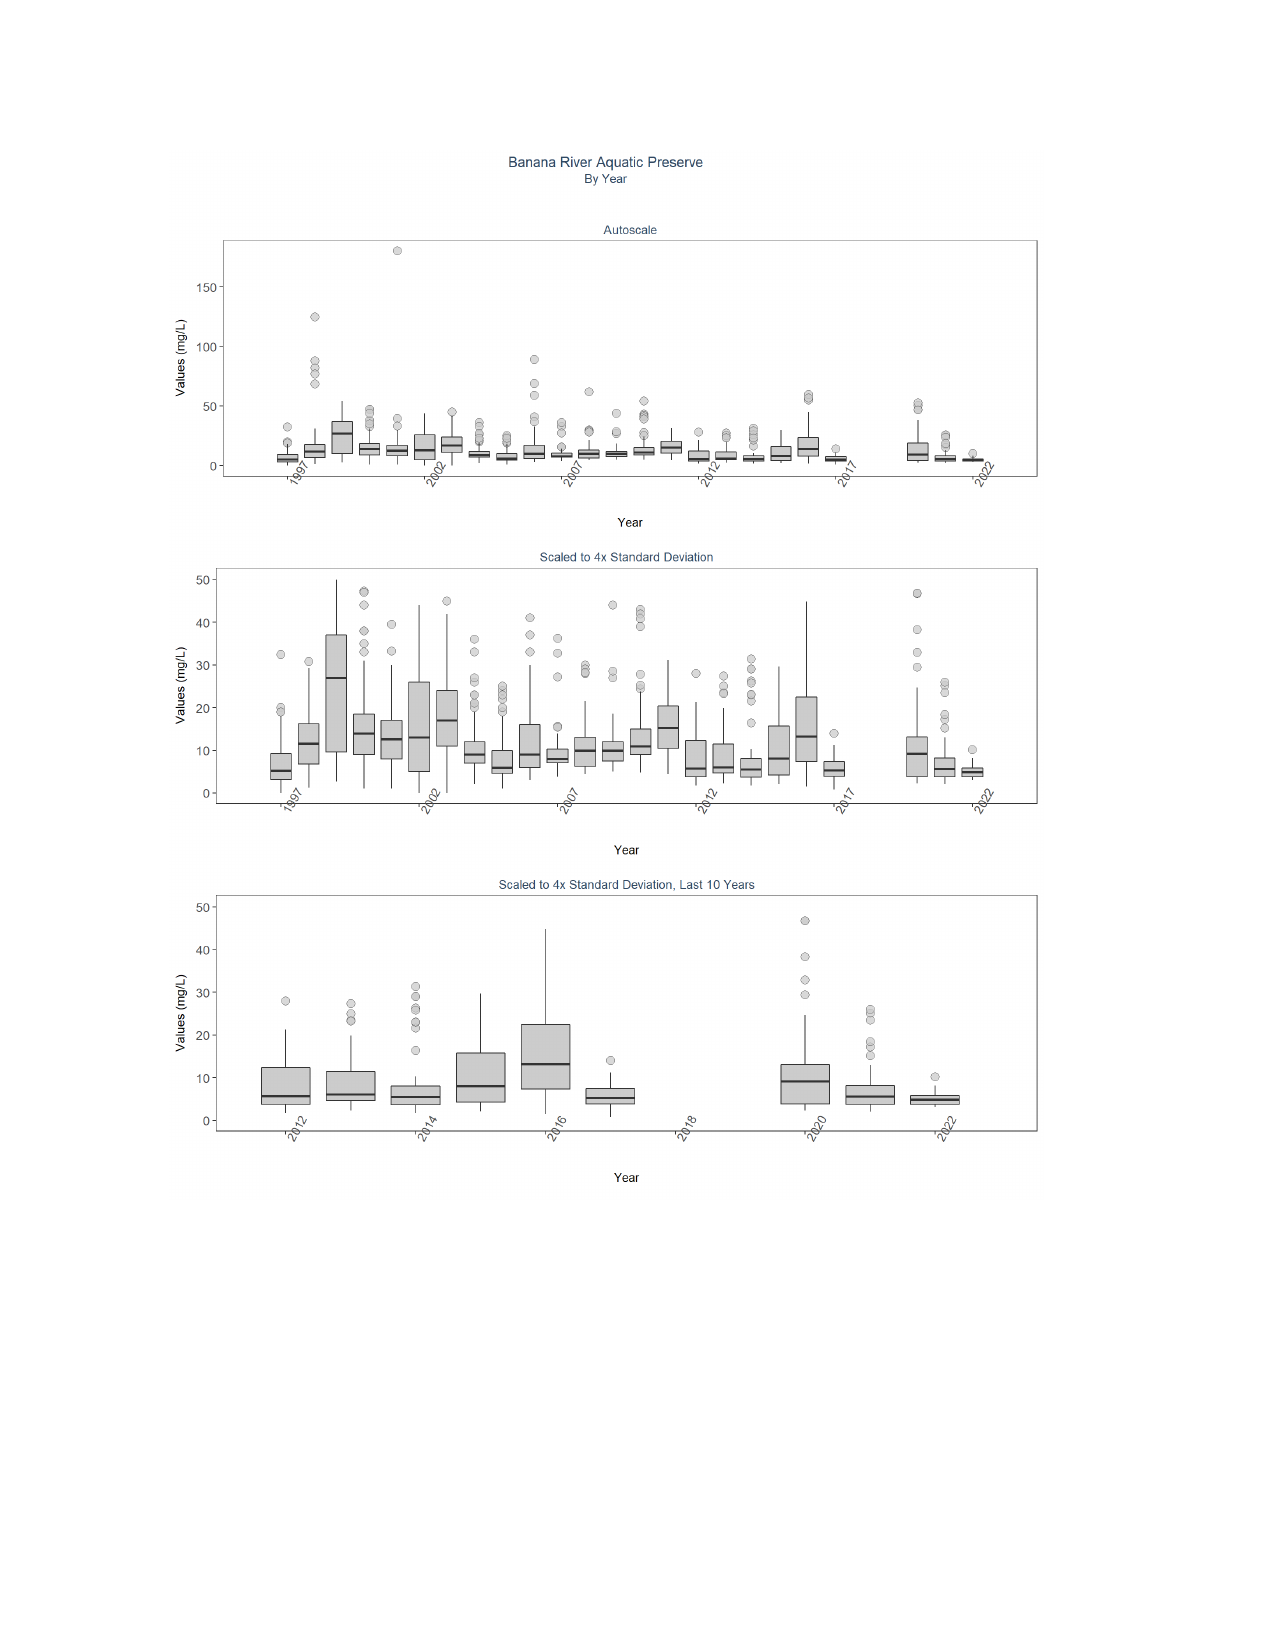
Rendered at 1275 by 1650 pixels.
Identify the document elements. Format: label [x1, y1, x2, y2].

picture [168, 150, 1044, 1200]
